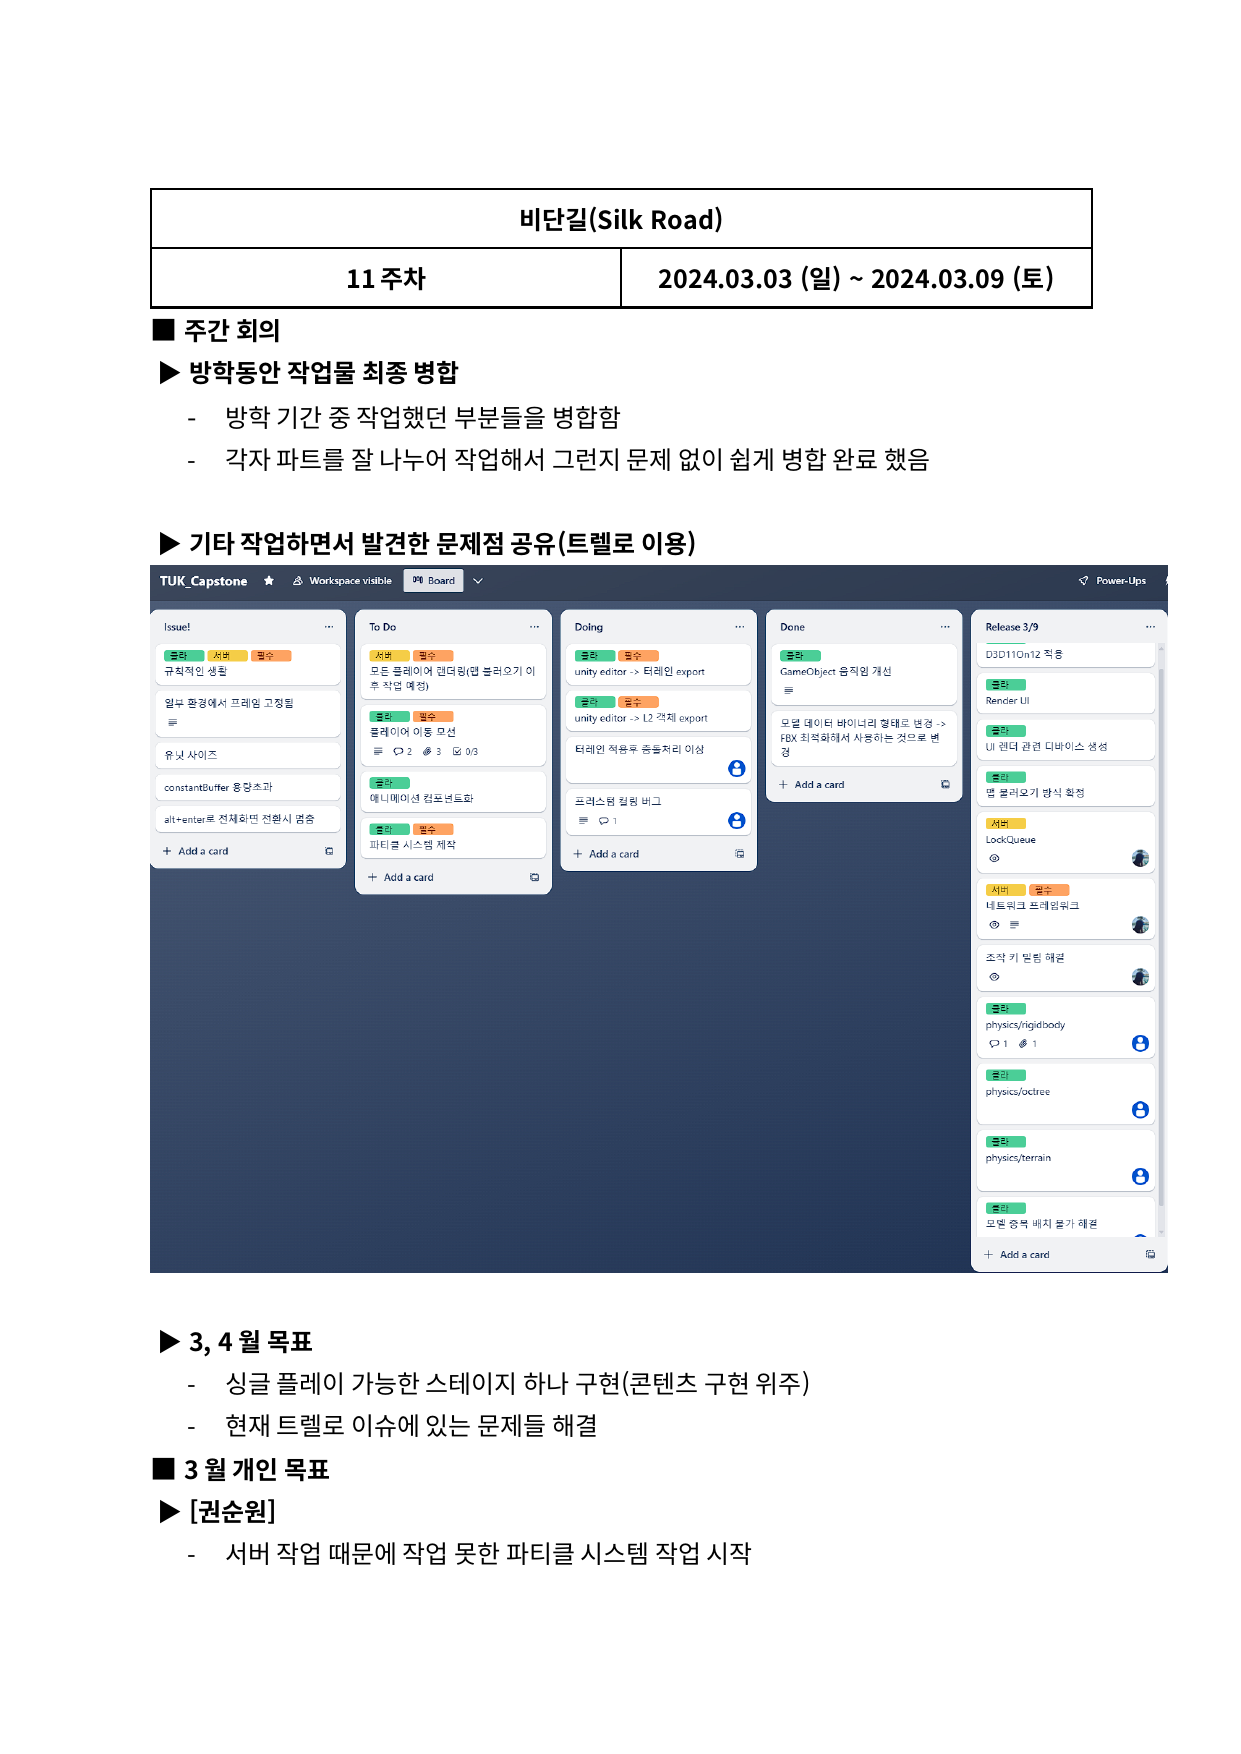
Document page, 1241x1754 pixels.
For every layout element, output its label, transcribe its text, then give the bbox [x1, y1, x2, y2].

list 서버 작업 때문에 작업 못한 파티클 시스템 작업 시작 [187, 1534, 1090, 1571]
text ■ 주간 회의 [150, 309, 1090, 348]
list 각자 파트를 잘 나누어 작업해서 그런지 문제 없이 쉽게 병합 완료 했음 [187, 441, 1090, 477]
table_header 비단길(Silk Road) [152, 190, 1091, 247]
text ▶ 3, 4월 목표 [150, 1323, 1090, 1359]
list 방학 기간 중 작업했던 부분들을 병합함 [187, 396, 1090, 435]
text ▶ 방학동안 작업물 최종 병합 [150, 354, 1090, 390]
list 싱글 플레이 가능한 스테이지 하나 구현(콘텐츠 구현 위주) [187, 1364, 1090, 1401]
picture [150, 565, 1168, 1273]
text ▶ 기타 작업하면서 발견한 문제점 공유(트렐로 이용) [150, 524, 1090, 560]
text ■ 3월 개인 목표 [150, 1448, 1090, 1487]
list 현재 트렐로 이슈에 있는 문제들 해결 [187, 1406, 1090, 1442]
table_cell 2024.03.03 (일) ~ 2024.03.09 (토) [622, 249, 1091, 306]
table_cell 11주차 [152, 249, 620, 306]
text ▶ [권순원] [150, 1493, 1090, 1529]
